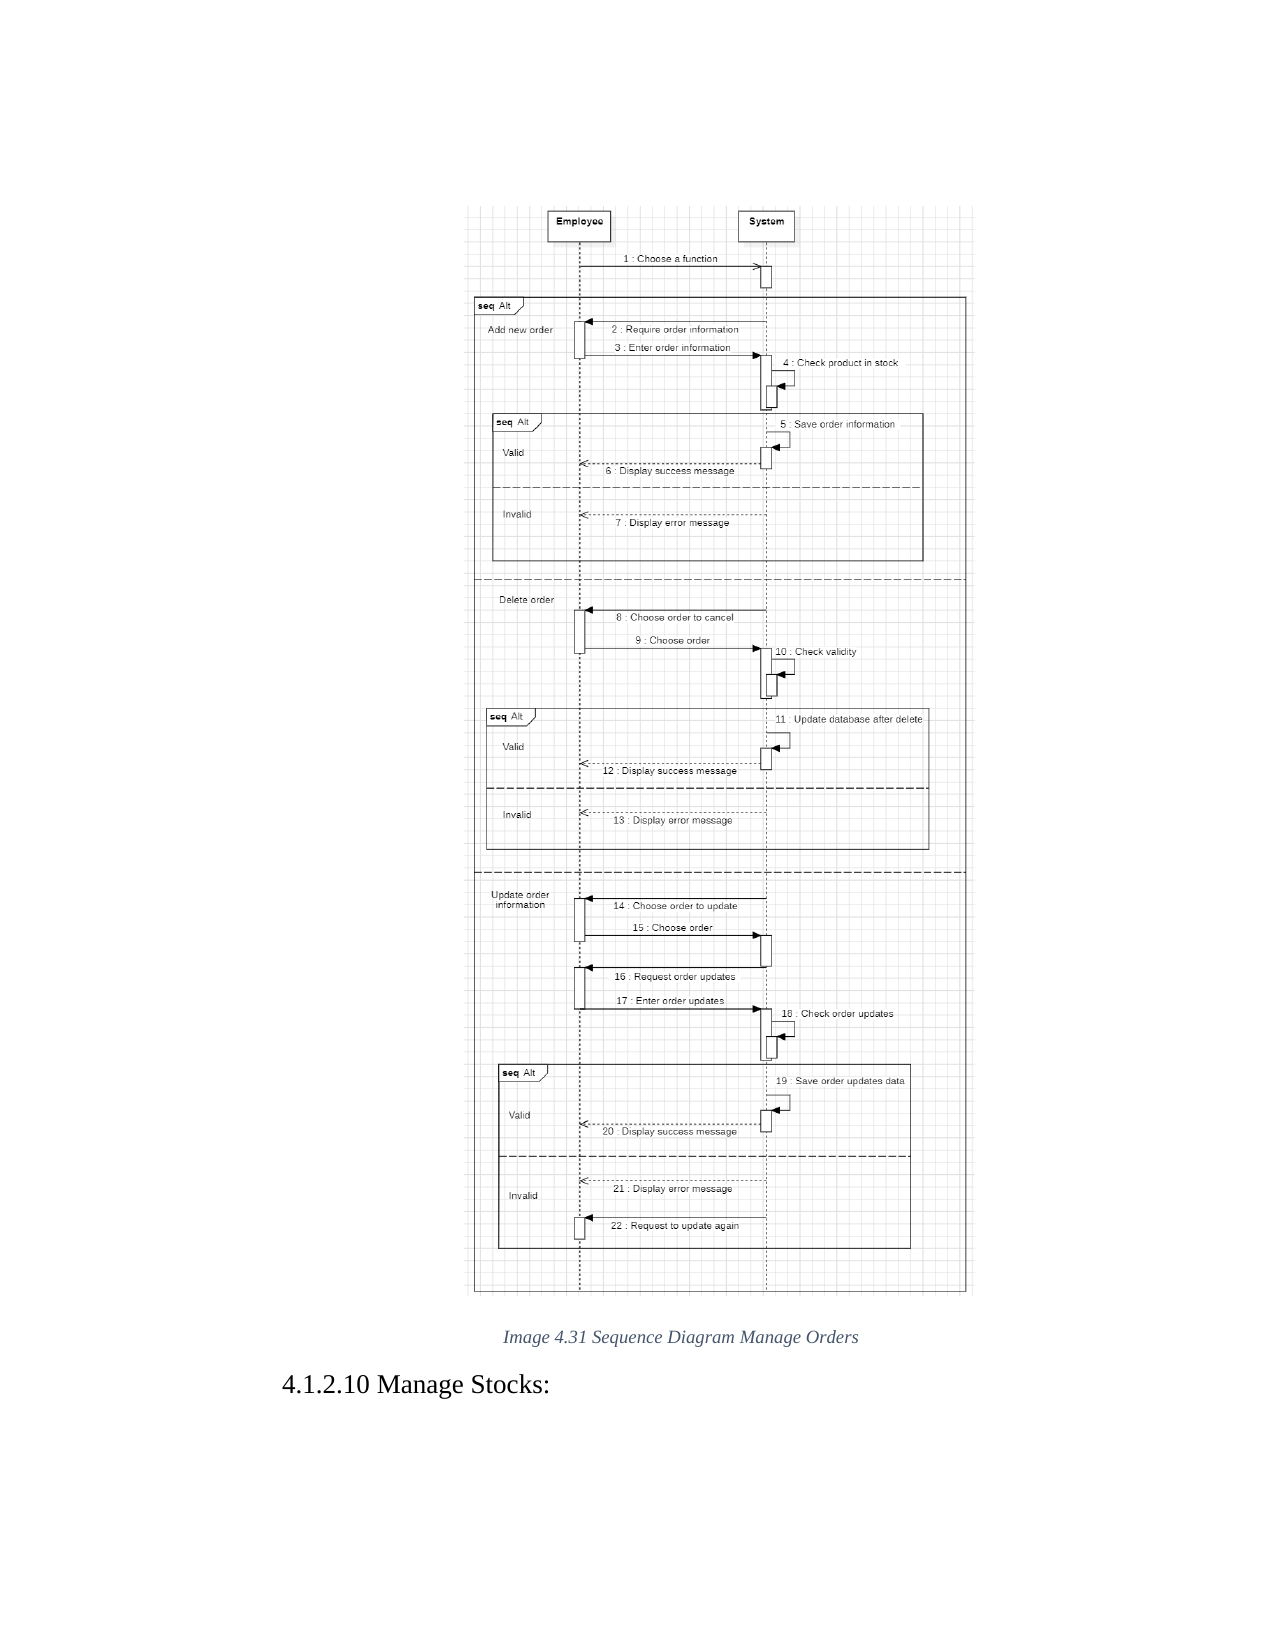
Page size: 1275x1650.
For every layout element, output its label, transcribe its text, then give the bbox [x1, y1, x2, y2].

text 4.1.2.10 Manage Stocks: [282, 1368, 1157, 1399]
text Image 4.31 Sequence Diagram Manage Orders [207, 1326, 1157, 1347]
picture [463, 206, 975, 1296]
